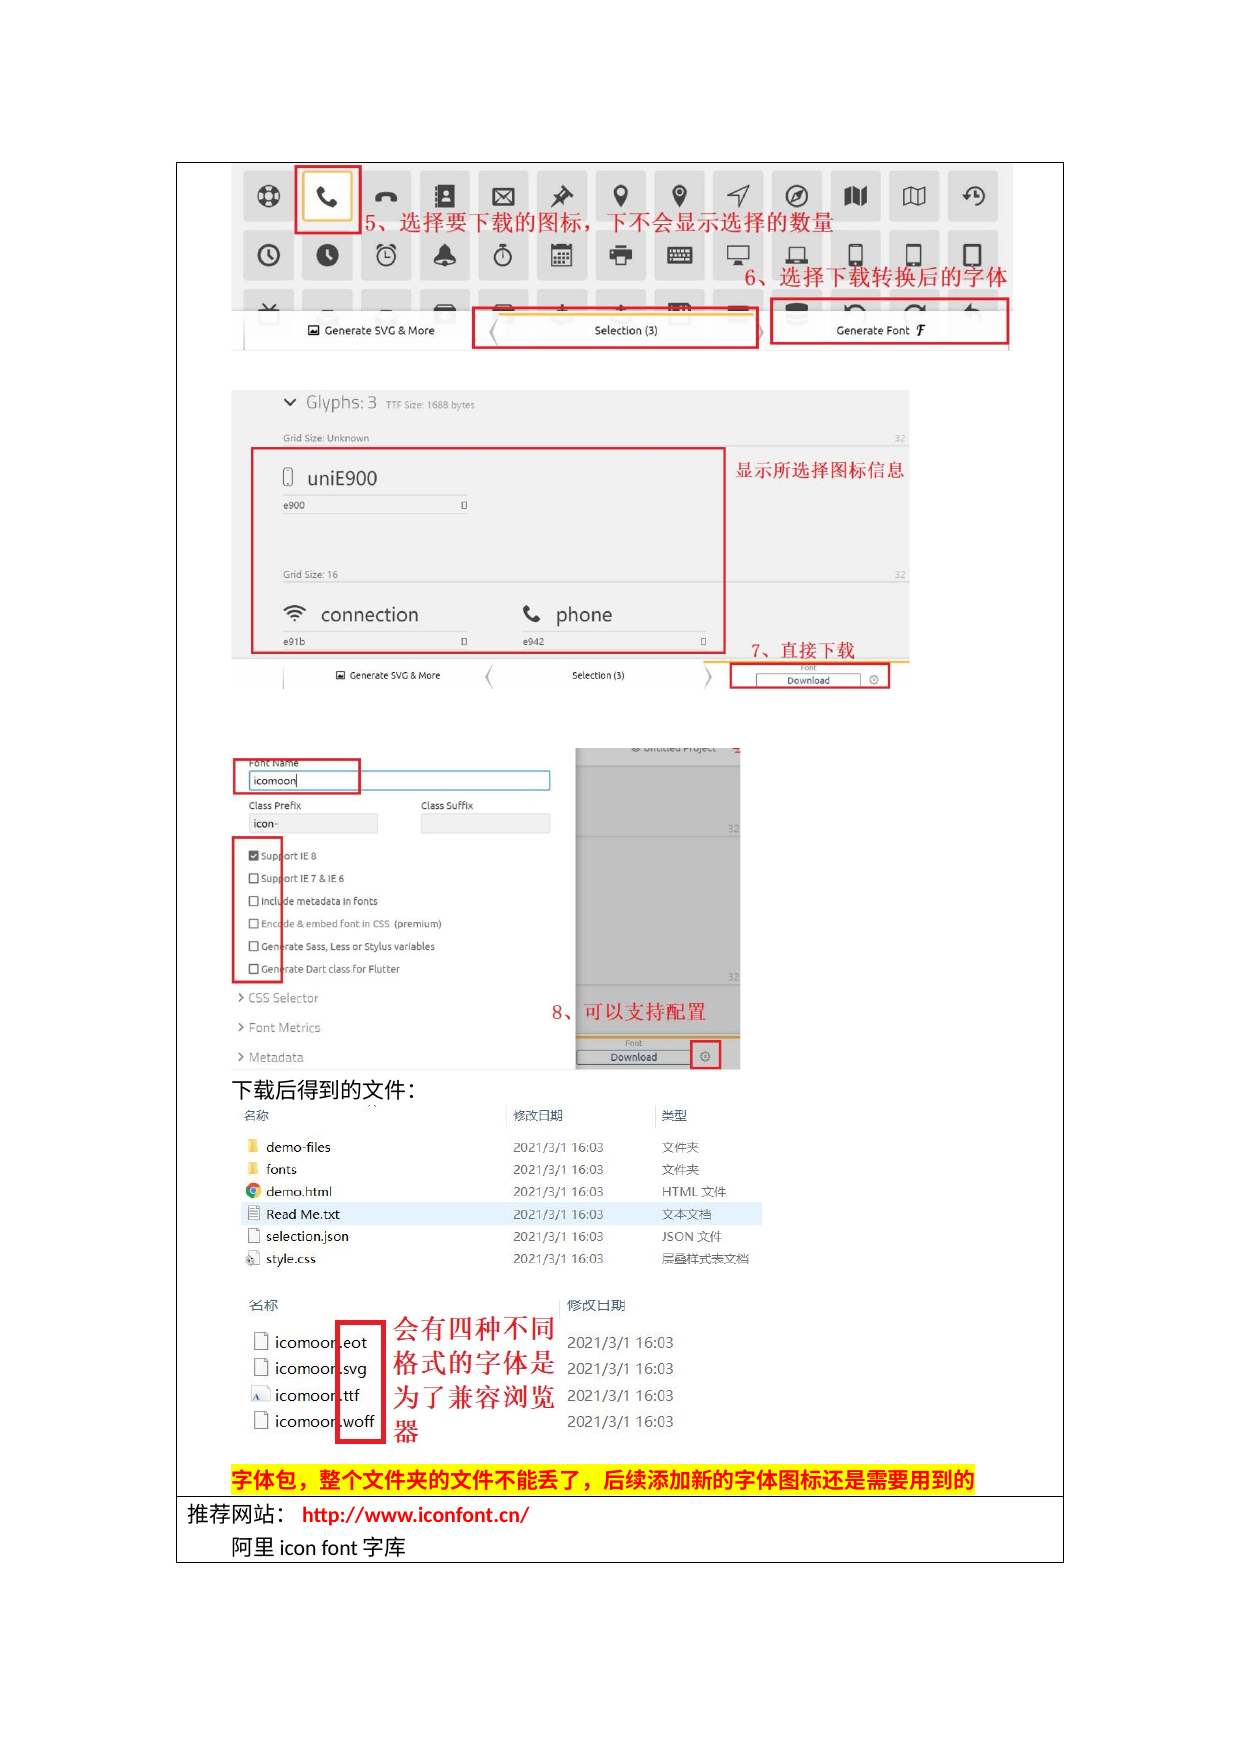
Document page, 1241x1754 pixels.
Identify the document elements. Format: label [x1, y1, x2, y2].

picture [231, 1300, 703, 1453]
table_header [177, 163, 1063, 1496]
picture [231, 748, 741, 1072]
picture [231, 390, 910, 689]
picture [231, 163, 1014, 351]
table_cell [177, 1497, 1063, 1562]
picture [231, 1105, 763, 1277]
